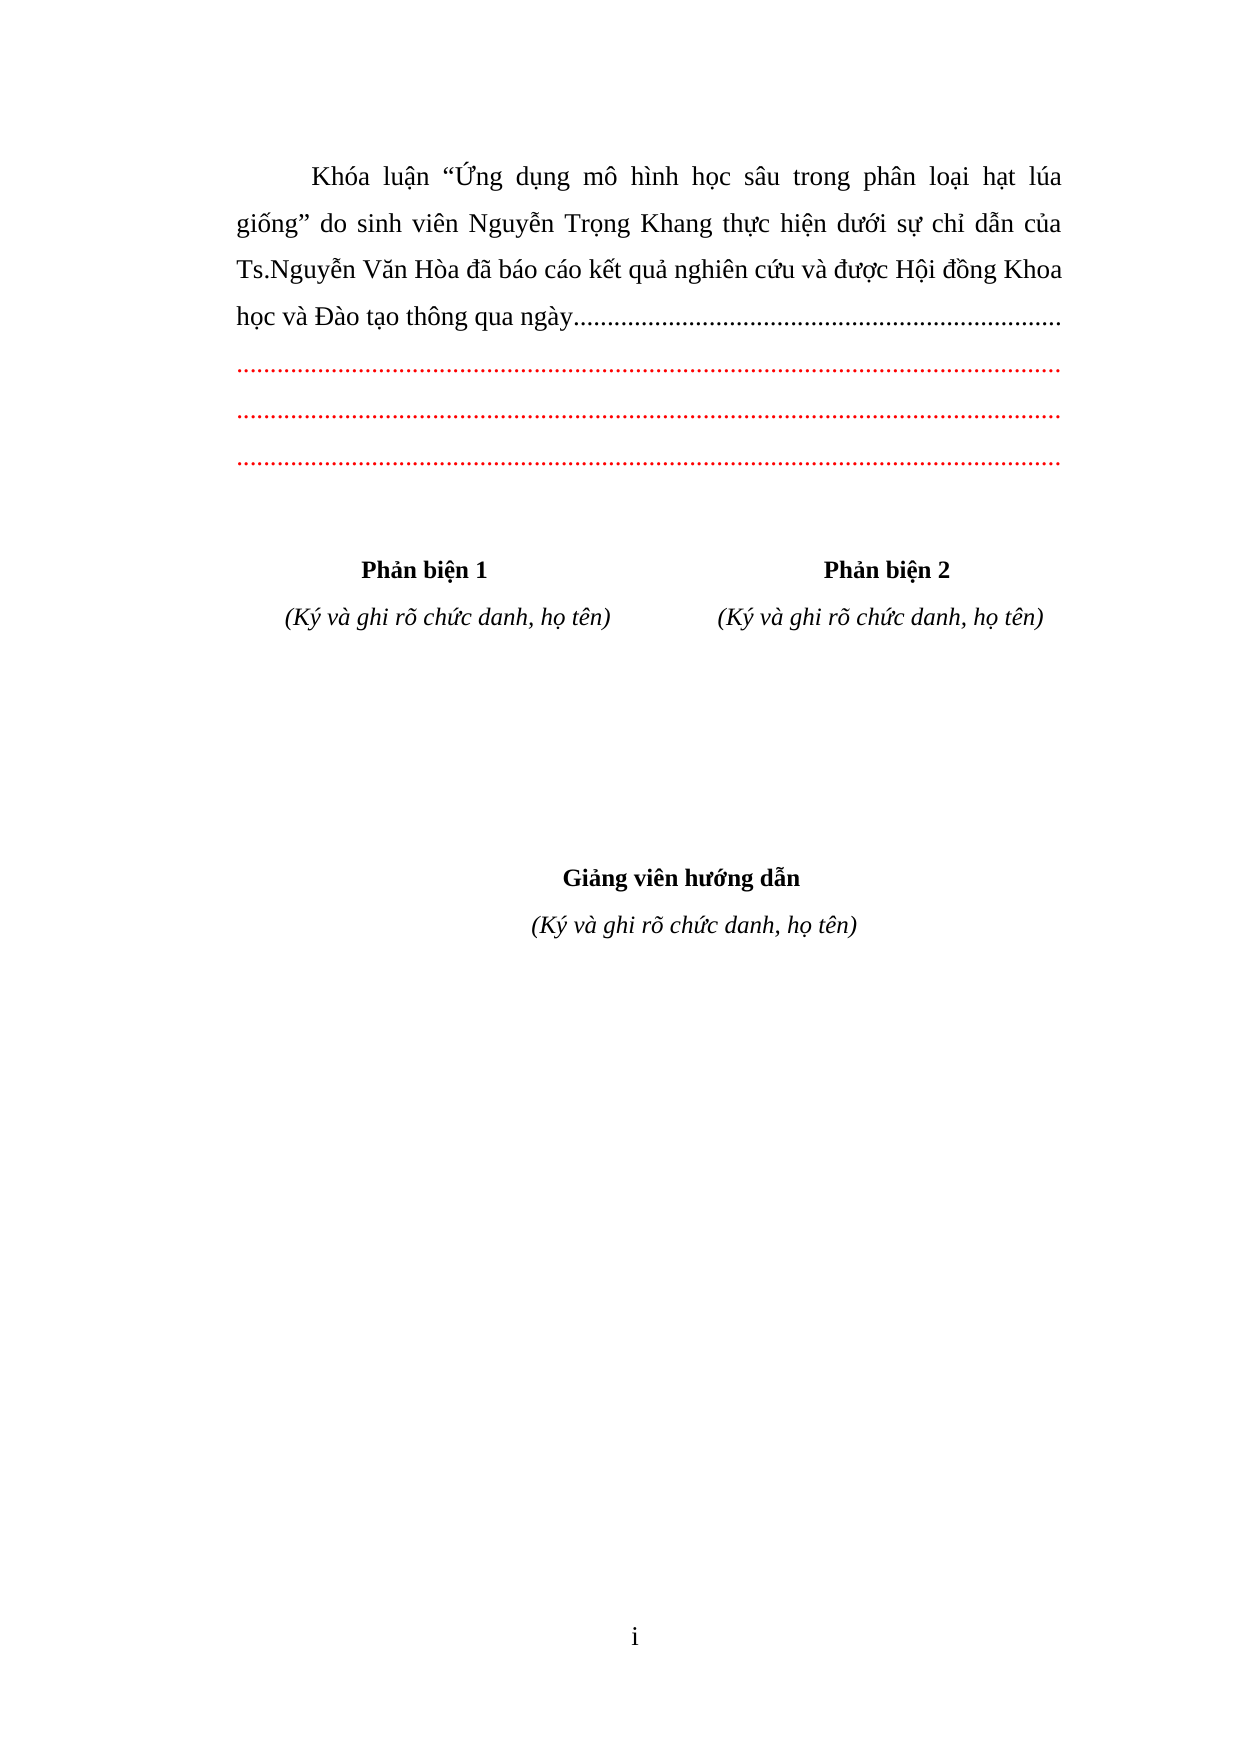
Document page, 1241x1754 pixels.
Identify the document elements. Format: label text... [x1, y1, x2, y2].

text (Ký và ghi rõ chức danh, họ tên) (Ký và ghi rõ chức danh, họ tên) [236, 602, 1092, 631]
text Phản biện 1 Phản biện 2 [236, 555, 1092, 584]
text Giảng viên hướng dẫn [487, 863, 1092, 891]
text (Ký và ghi rõ chức danh, họ tên) [295, 910, 1092, 938]
text Khóa luận “Ứng dụng mô hình học sâu trong phân loại hạt lúa giống” do sinh viên Nguyễn Trọng Khang thực hiện dưới sự chỉ dẫn của Ts.Nguyễn Văn Hòa đã báo cáo kết quả nghiên cứu và được Hội đồng Khoa học và Đào tạo thông qua ngày [236, 160, 1063, 471]
